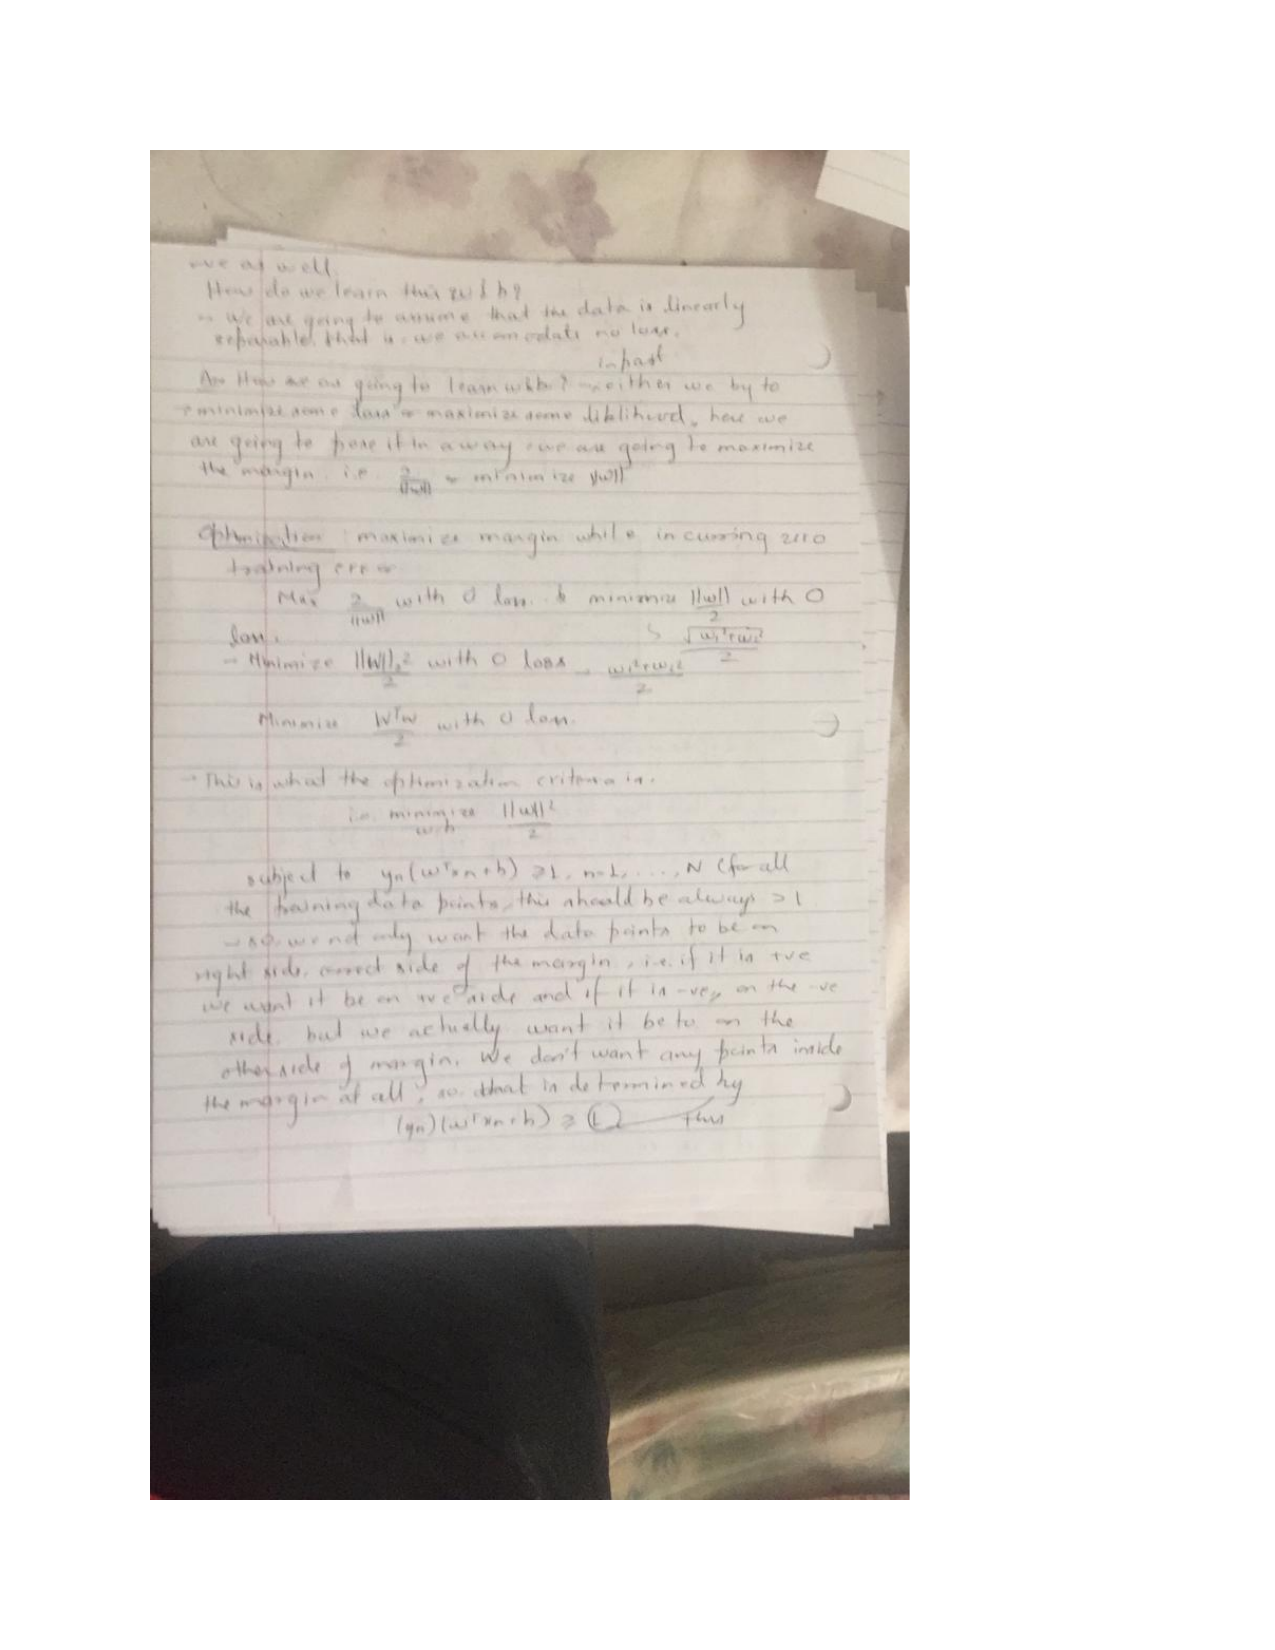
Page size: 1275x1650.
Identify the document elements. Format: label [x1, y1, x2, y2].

picture [150, 150, 910, 1500]
